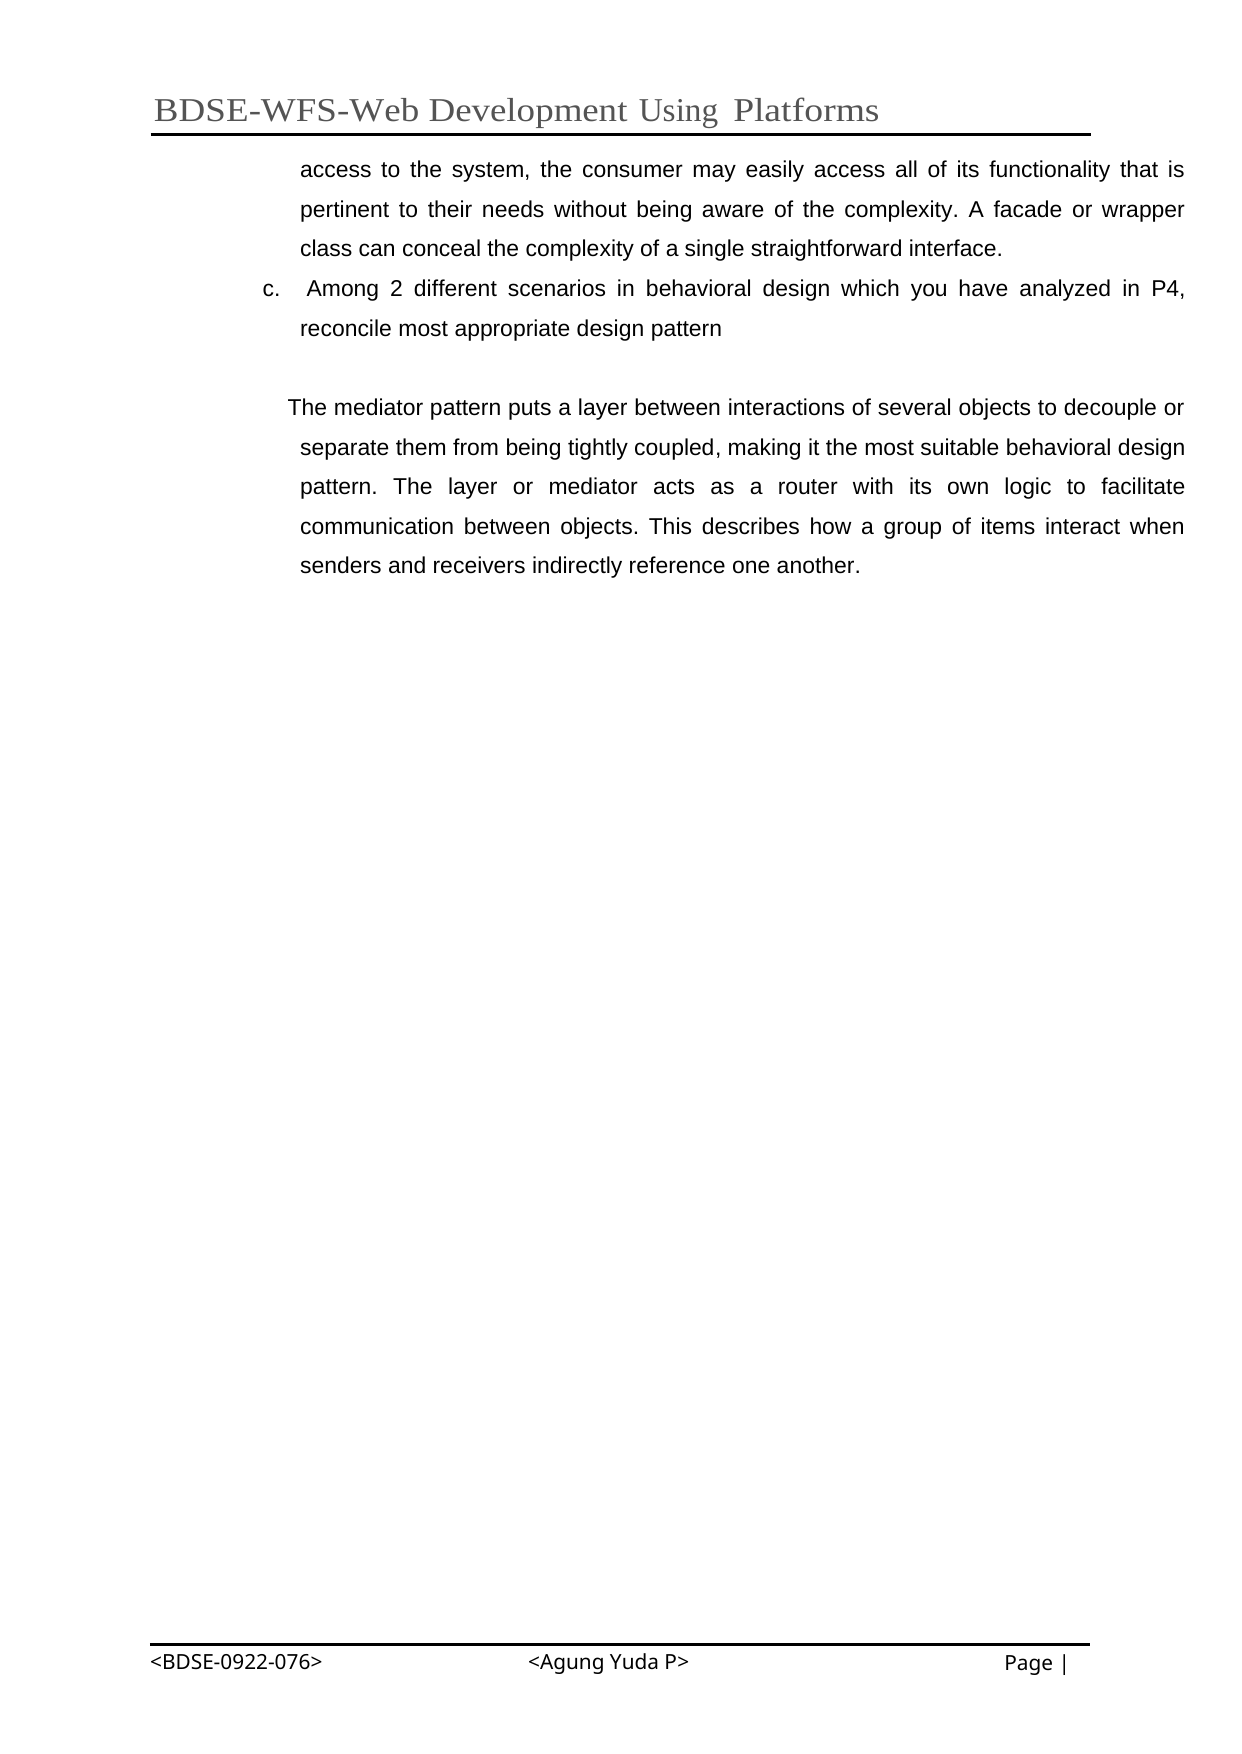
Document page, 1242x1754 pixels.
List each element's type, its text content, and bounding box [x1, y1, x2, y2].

text The mediator pattern puts a layer between interactions of several objects to decouple or separate them from being tightly coupled, making it the most suitable behavioral design pattern. The layer or mediator acts as a router with its own logic to facilitate communication between objects. This describes how a group of items interact when senders and receivers indirectly reference one another. [287, 394, 1186, 579]
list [300, 156, 1186, 262]
text c. Among 2 different scenarios in behavioral design which you have analyzed in P4, reconcile most appropriate design pattern [262, 275, 1186, 341]
